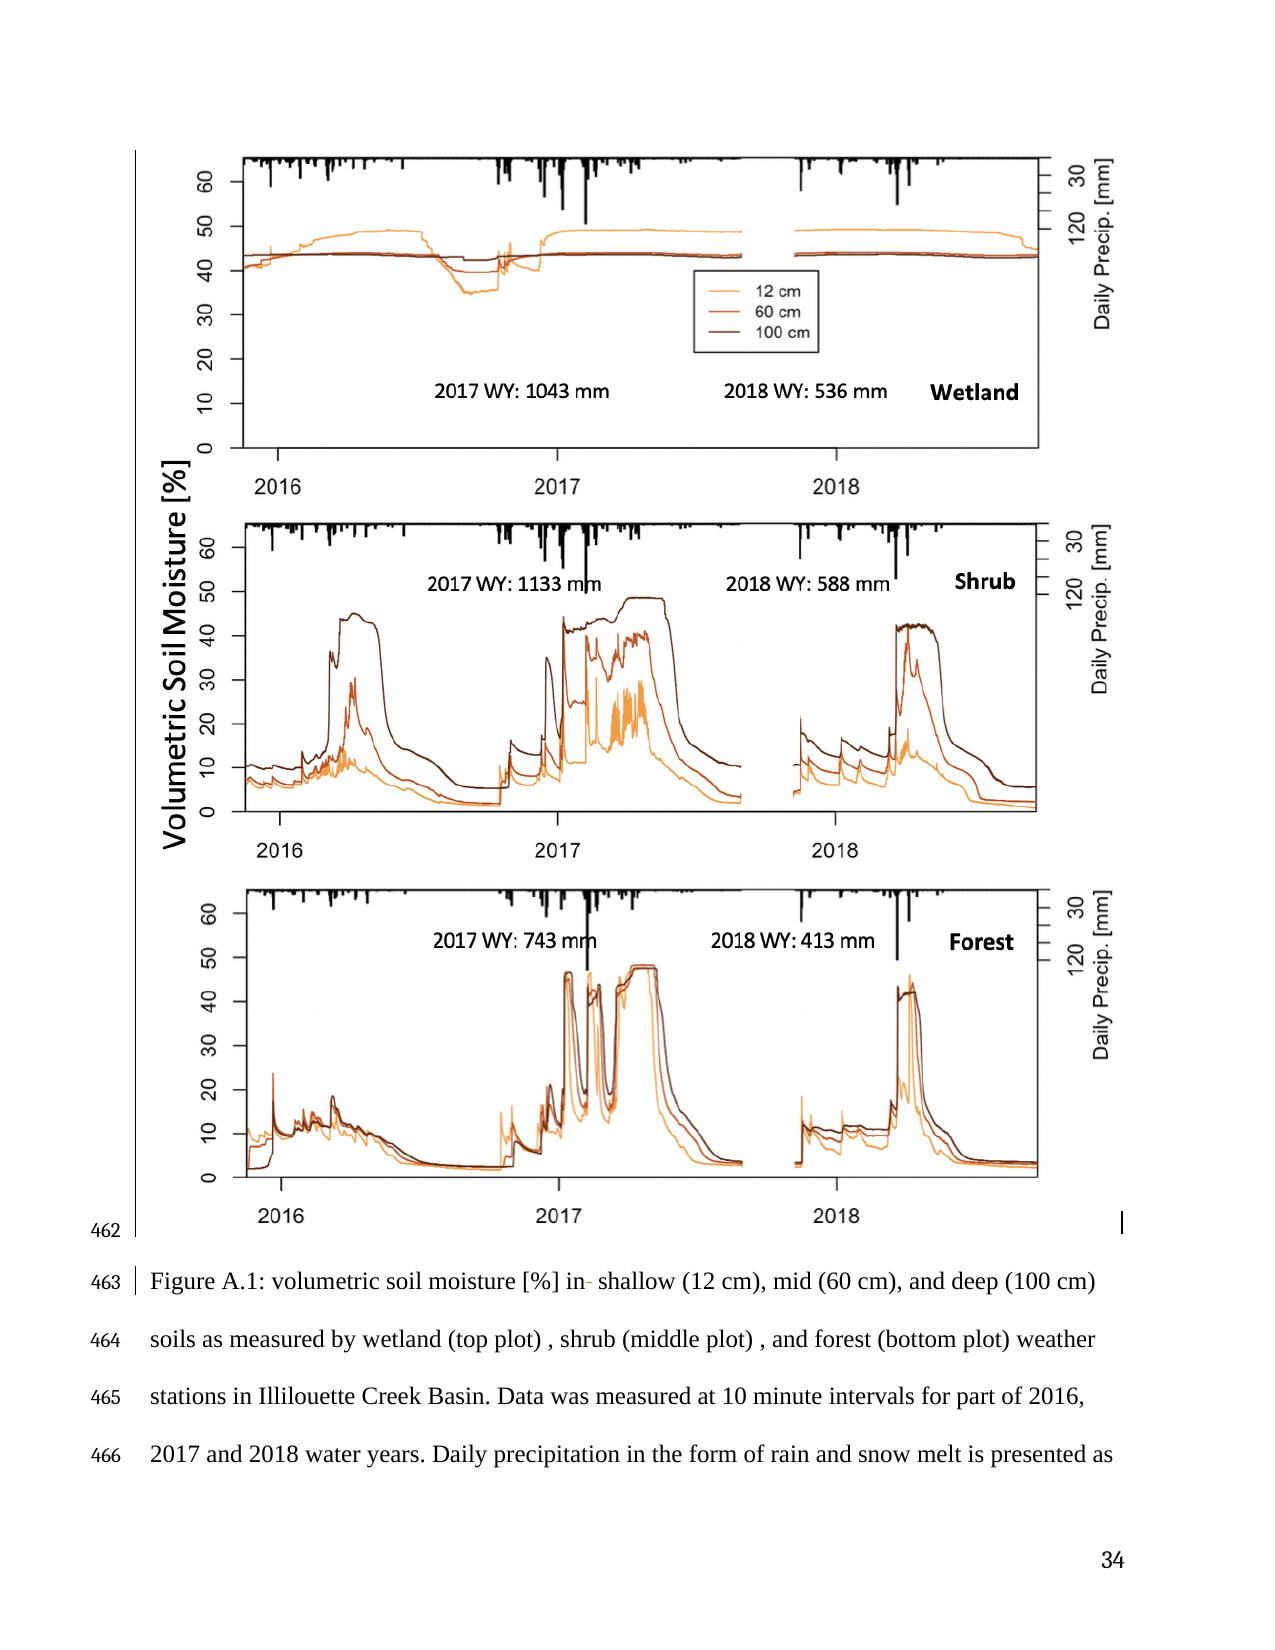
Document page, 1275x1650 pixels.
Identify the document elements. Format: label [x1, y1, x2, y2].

text [150, 1266, 1125, 1467]
picture [150, 150, 1125, 1238]
